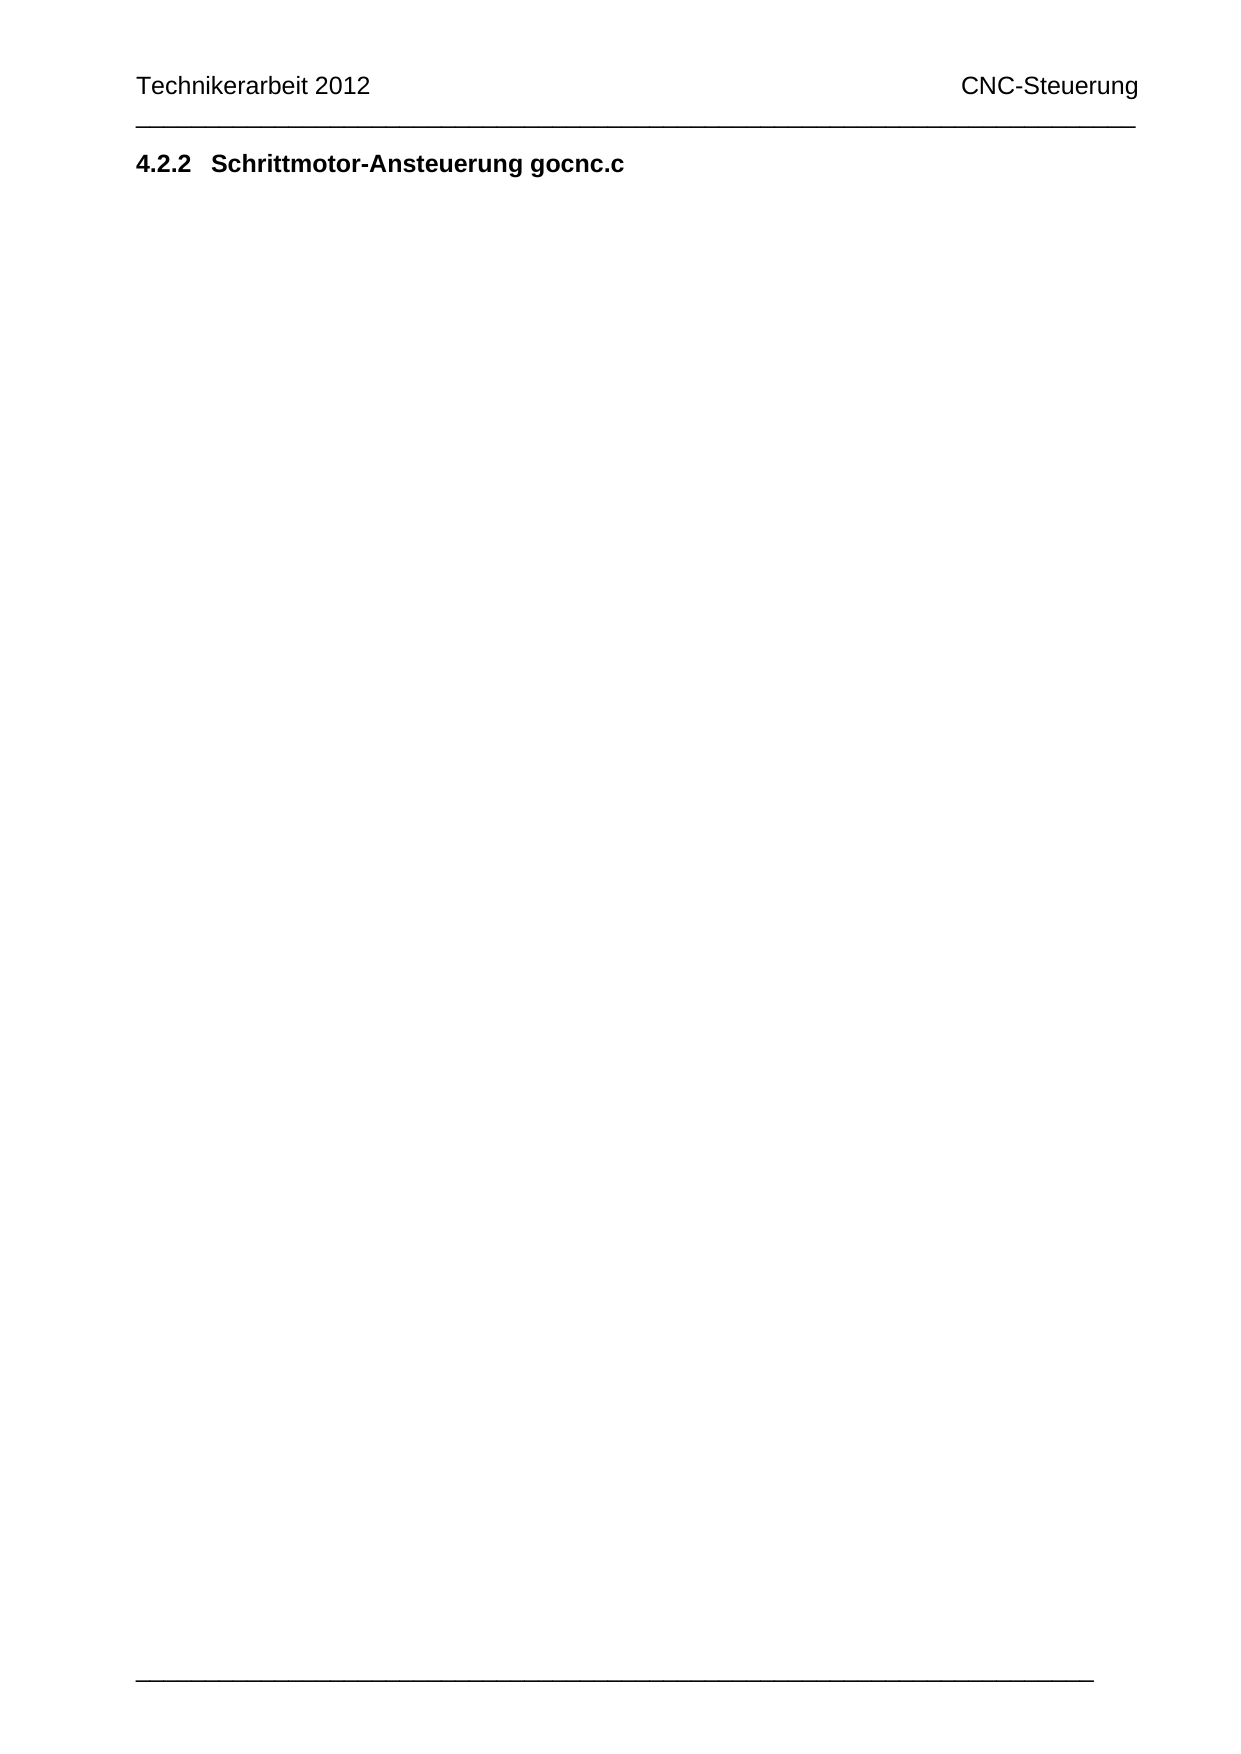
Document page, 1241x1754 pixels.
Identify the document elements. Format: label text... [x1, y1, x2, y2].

subtitle Schrittmotor-Ansteuerung gocnc.c [136, 149, 1140, 178]
